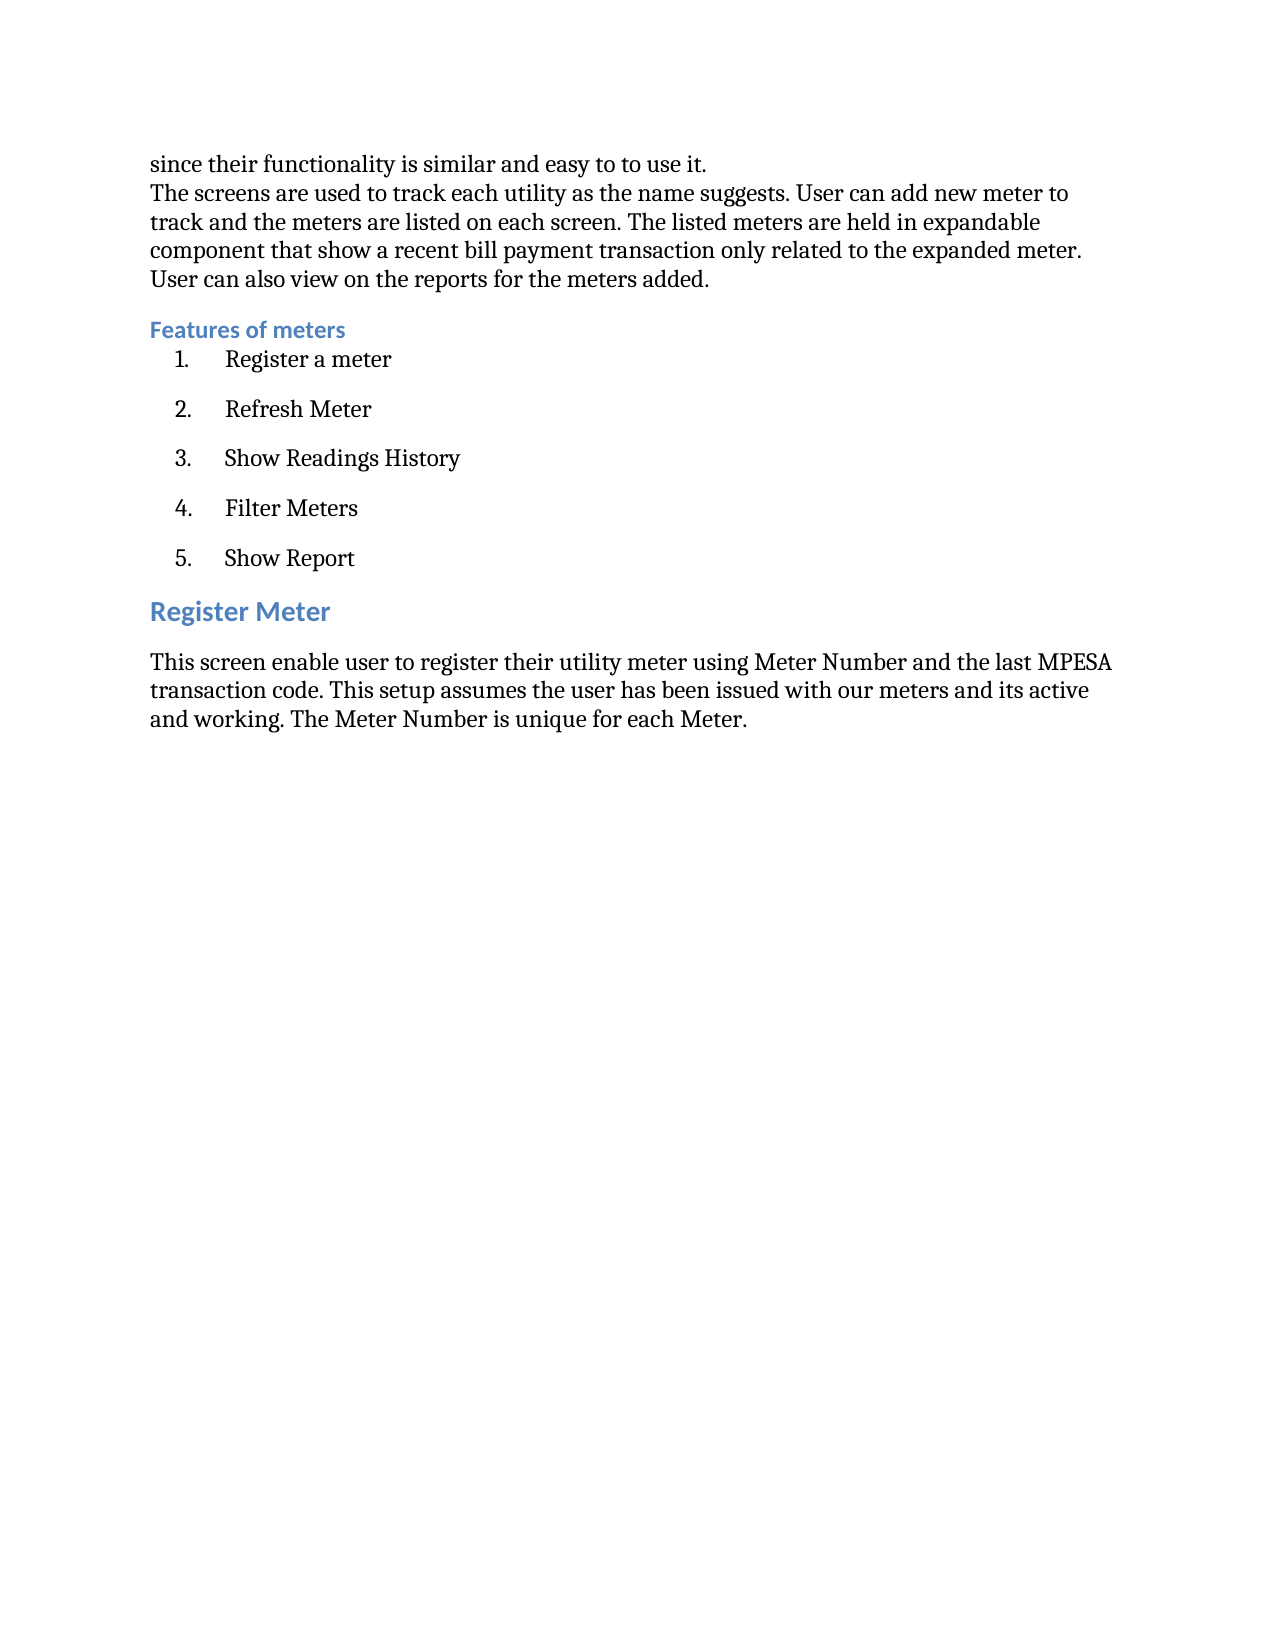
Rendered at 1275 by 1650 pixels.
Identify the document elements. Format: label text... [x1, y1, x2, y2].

list Filter Meters [175, 494, 1125, 523]
subtitle Features of meters [150, 314, 1125, 345]
list Show Report [175, 543, 1125, 572]
list Refresh Meter [175, 395, 1125, 423]
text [150, 150, 1125, 294]
list Show Readings History [175, 444, 1125, 473]
subtitle Register Meter [150, 593, 1125, 629]
text This screen enable user to register their utility meter using Meter Number and the last MPESA transaction code. This setup assumes the user has been issued with our meters and its active and working. The Meter Number is unique for each Meter. [150, 647, 1125, 734]
list Register a meter [175, 345, 1125, 374]
